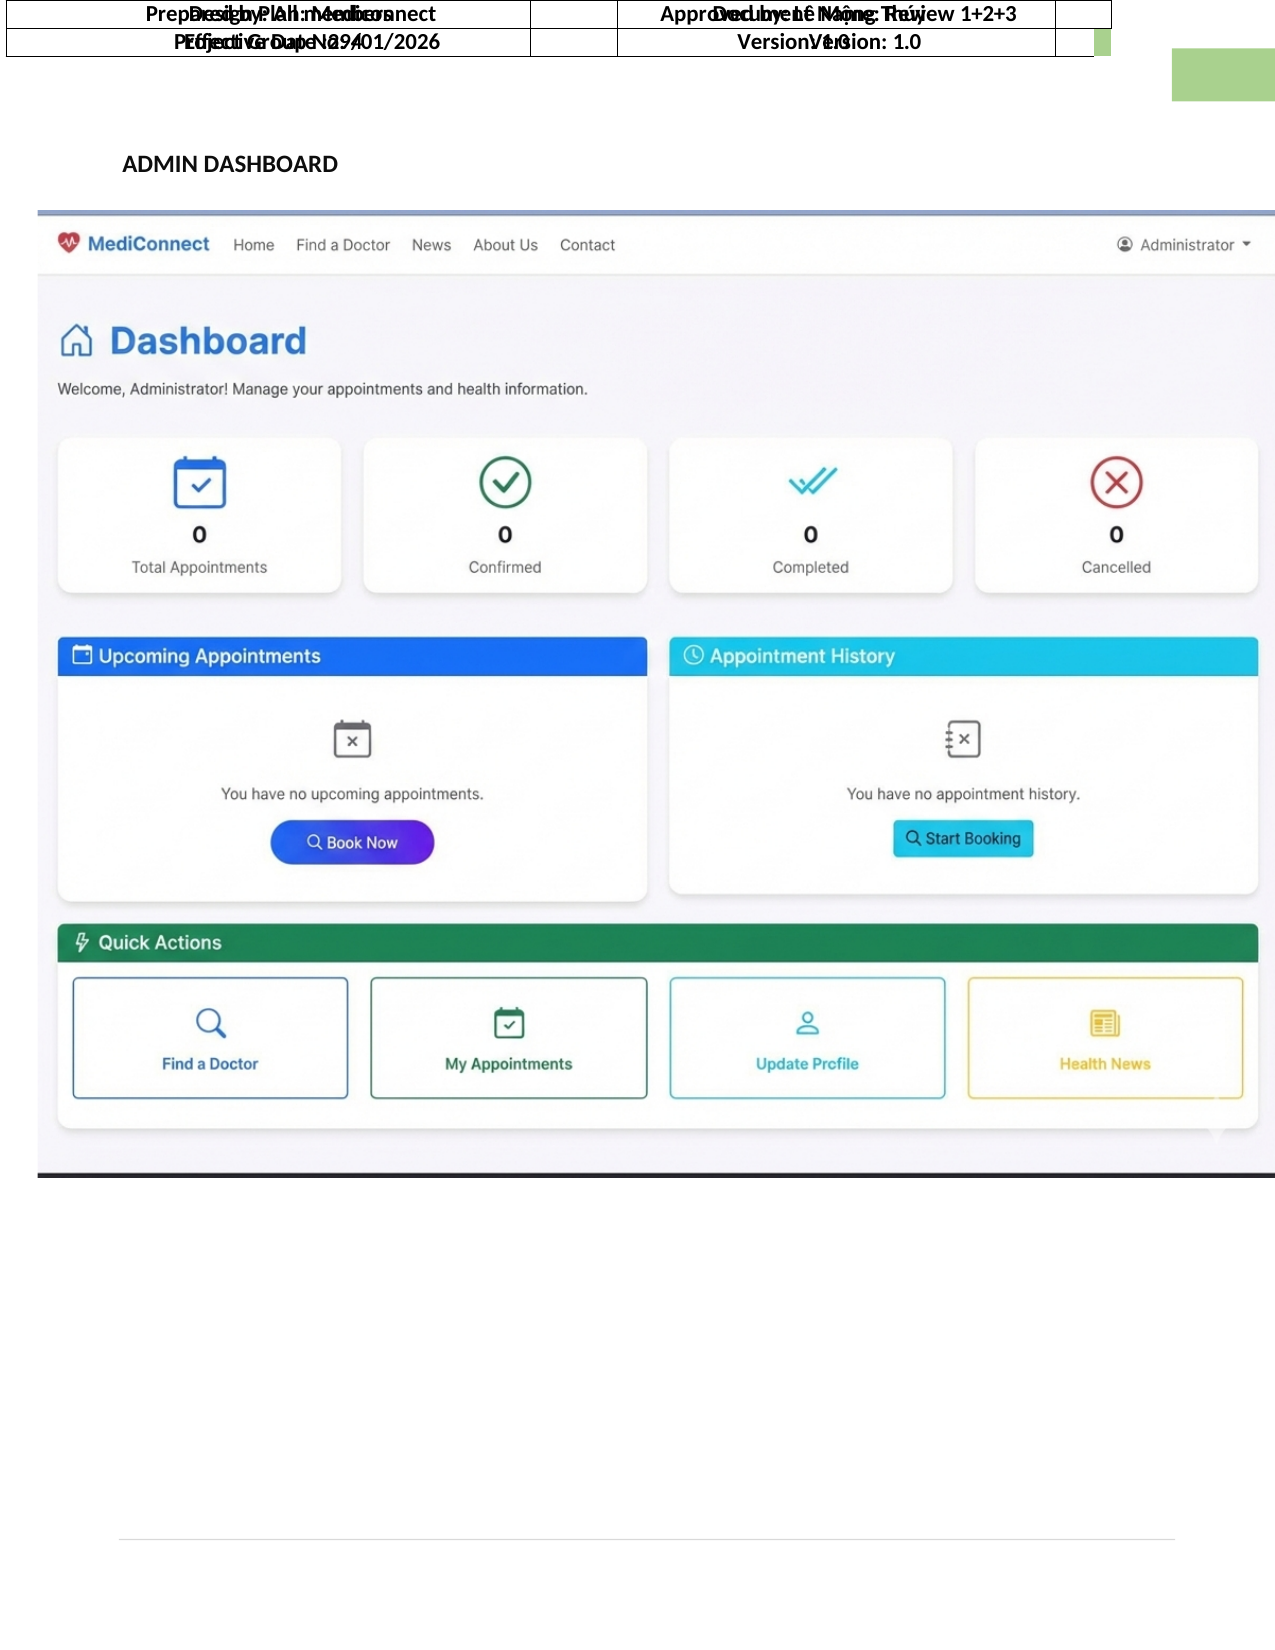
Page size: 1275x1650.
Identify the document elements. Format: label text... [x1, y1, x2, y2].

text ADMIN DASHBOARD [122, 148, 1275, 179]
picture [37, 210, 1275, 1178]
